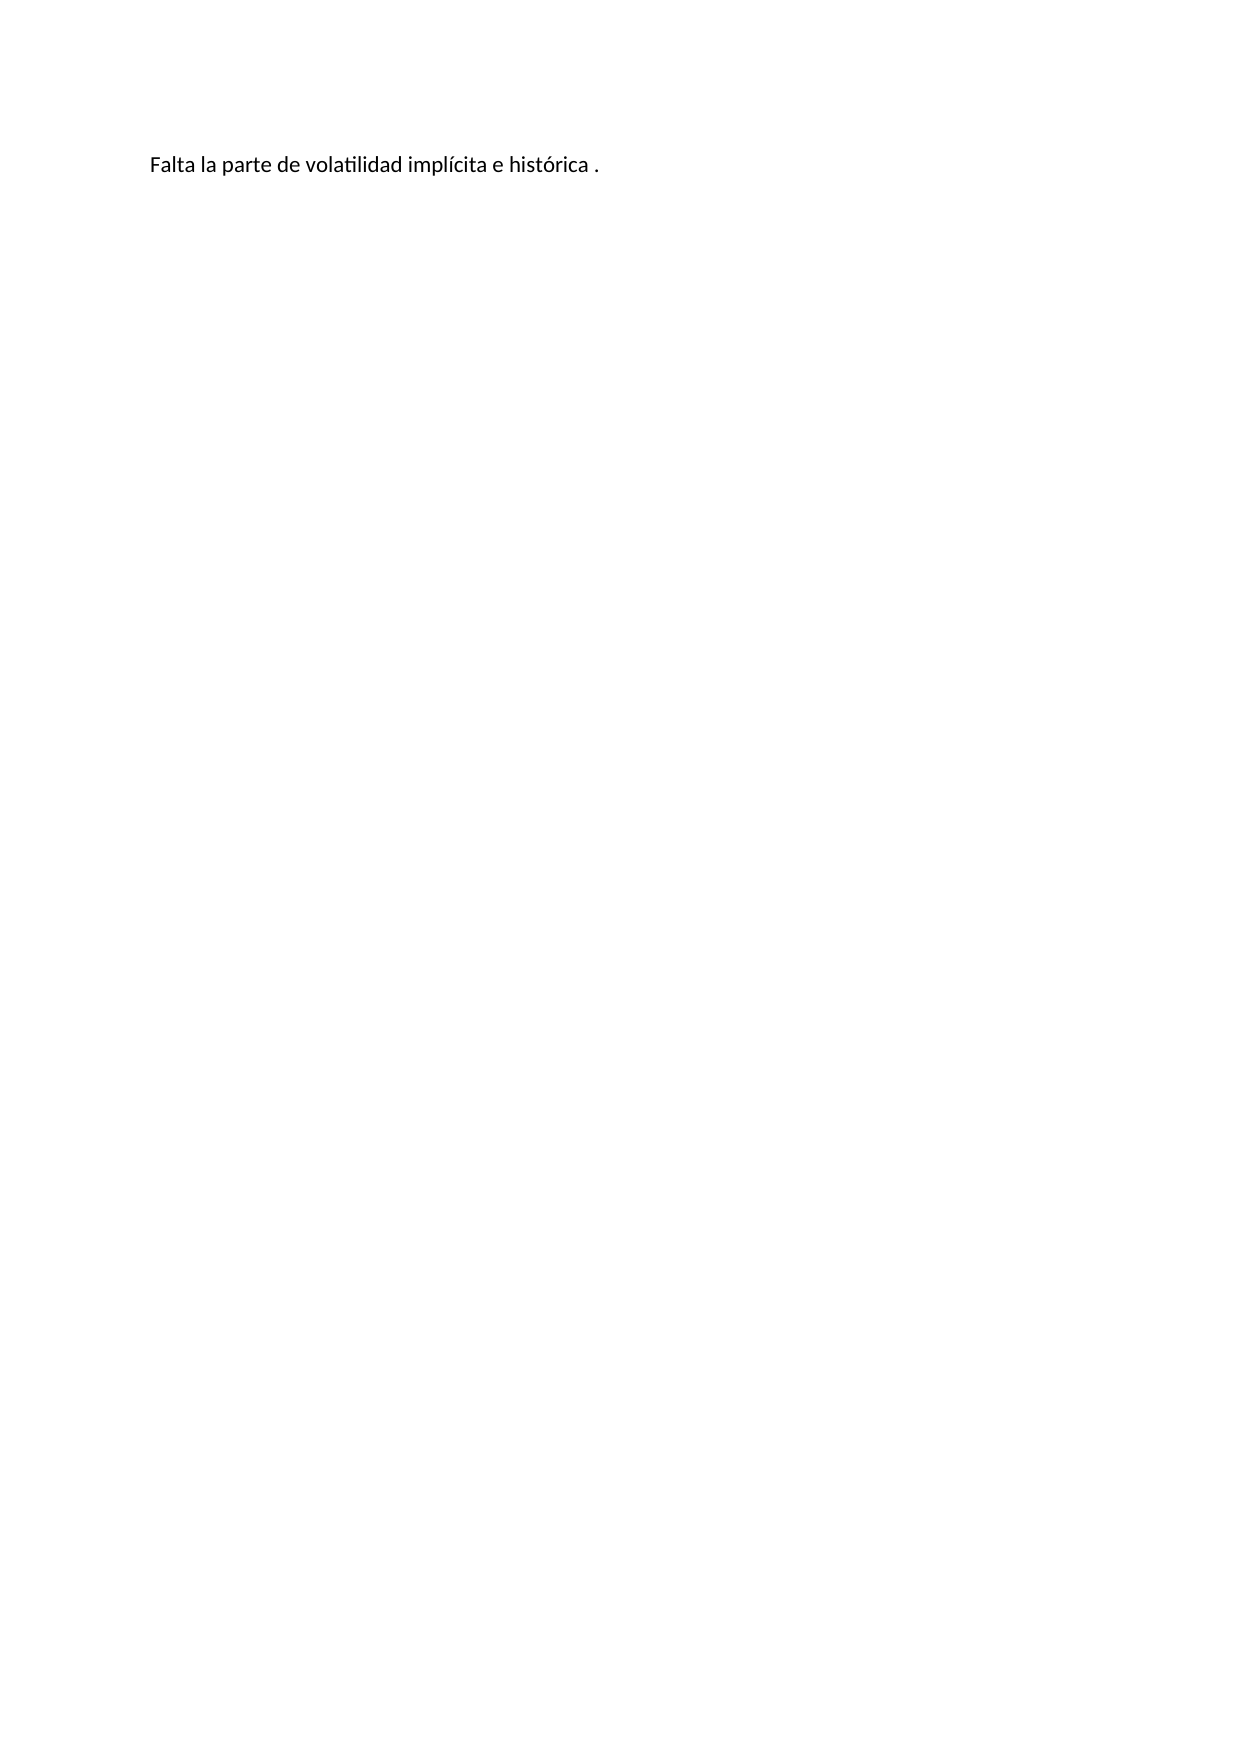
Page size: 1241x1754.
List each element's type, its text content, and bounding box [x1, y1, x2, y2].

text Falta la parte de volatilidad implícita e histórica . [150, 150, 1090, 178]
